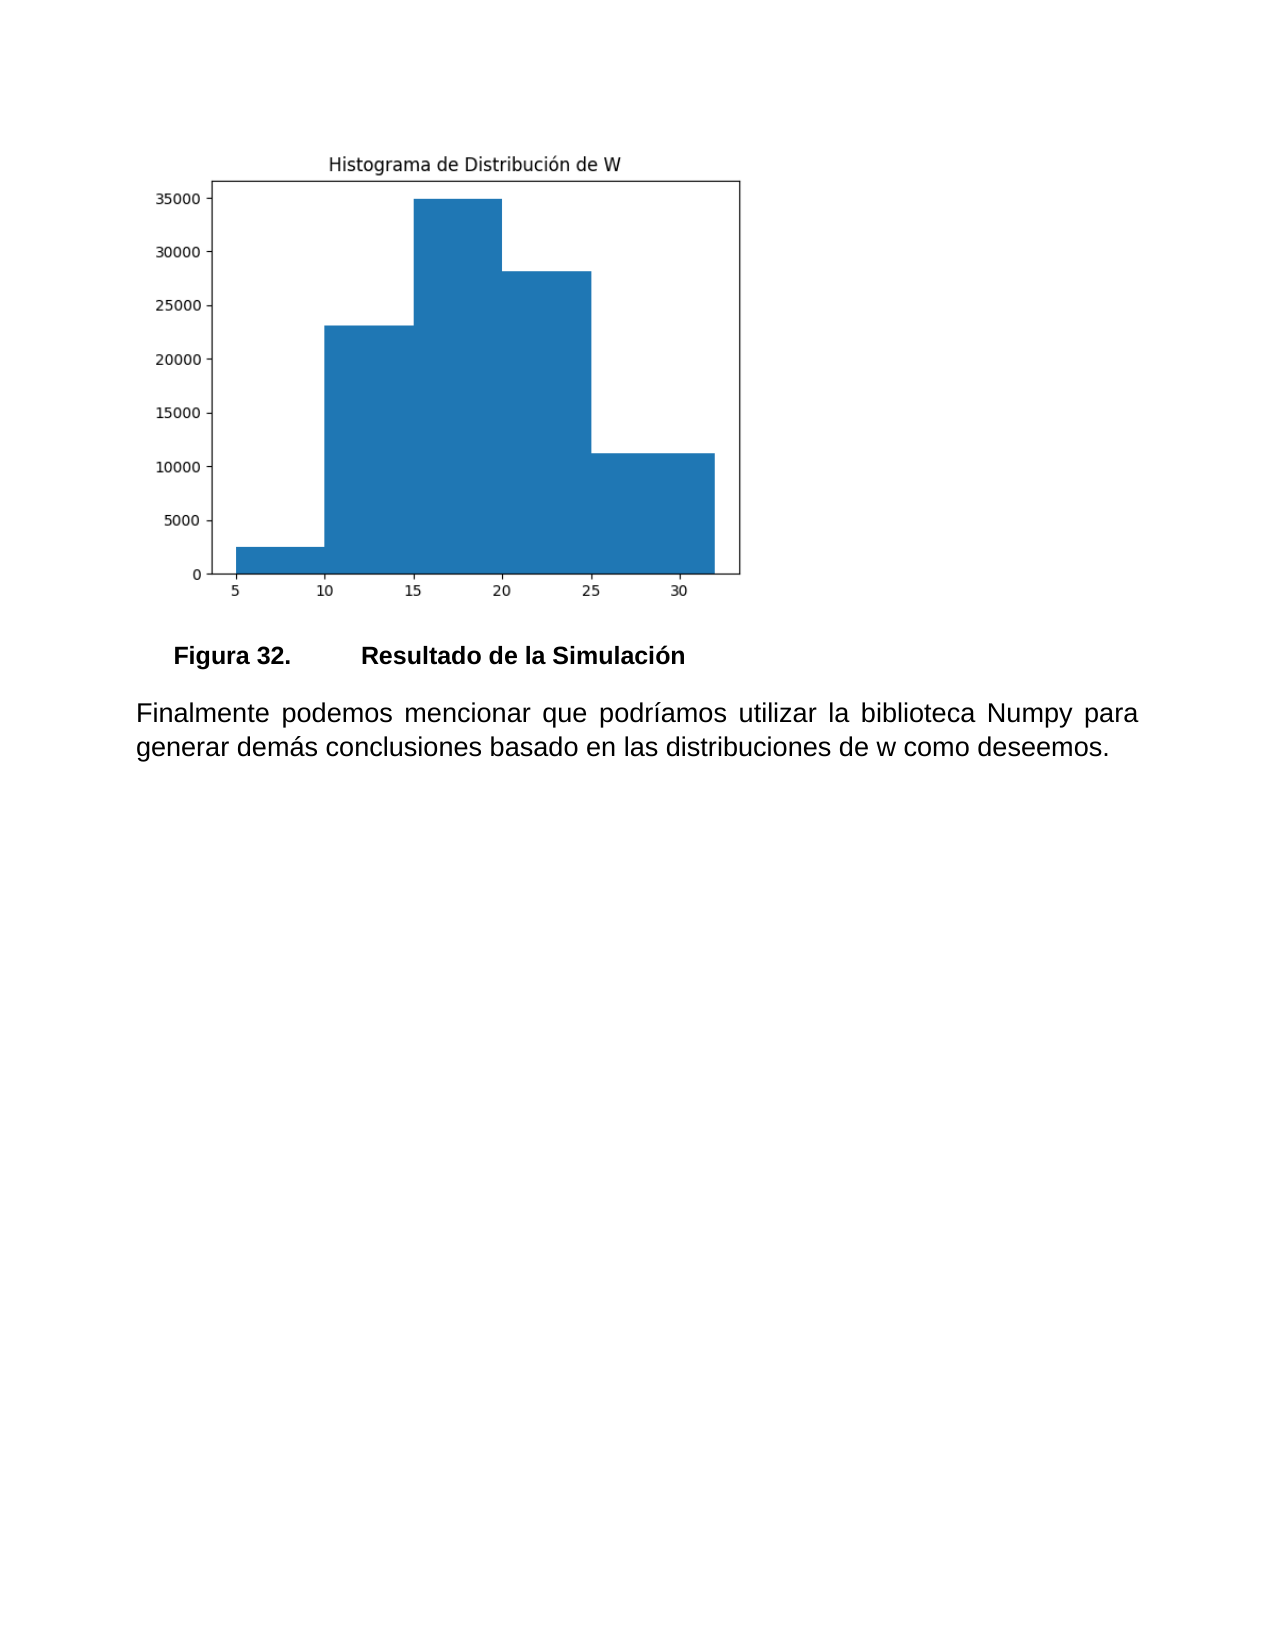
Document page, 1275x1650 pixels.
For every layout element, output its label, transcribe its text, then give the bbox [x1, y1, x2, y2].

text Resultado de la Simulación [173, 641, 1139, 669]
text Finalmente podemos mencionar que podríamos utilizar la biblioteca Numpy para generar demás conclusiones basado en las distribuciones de w como deseemos. [136, 697, 1139, 762]
picture [135, 135, 768, 614]
